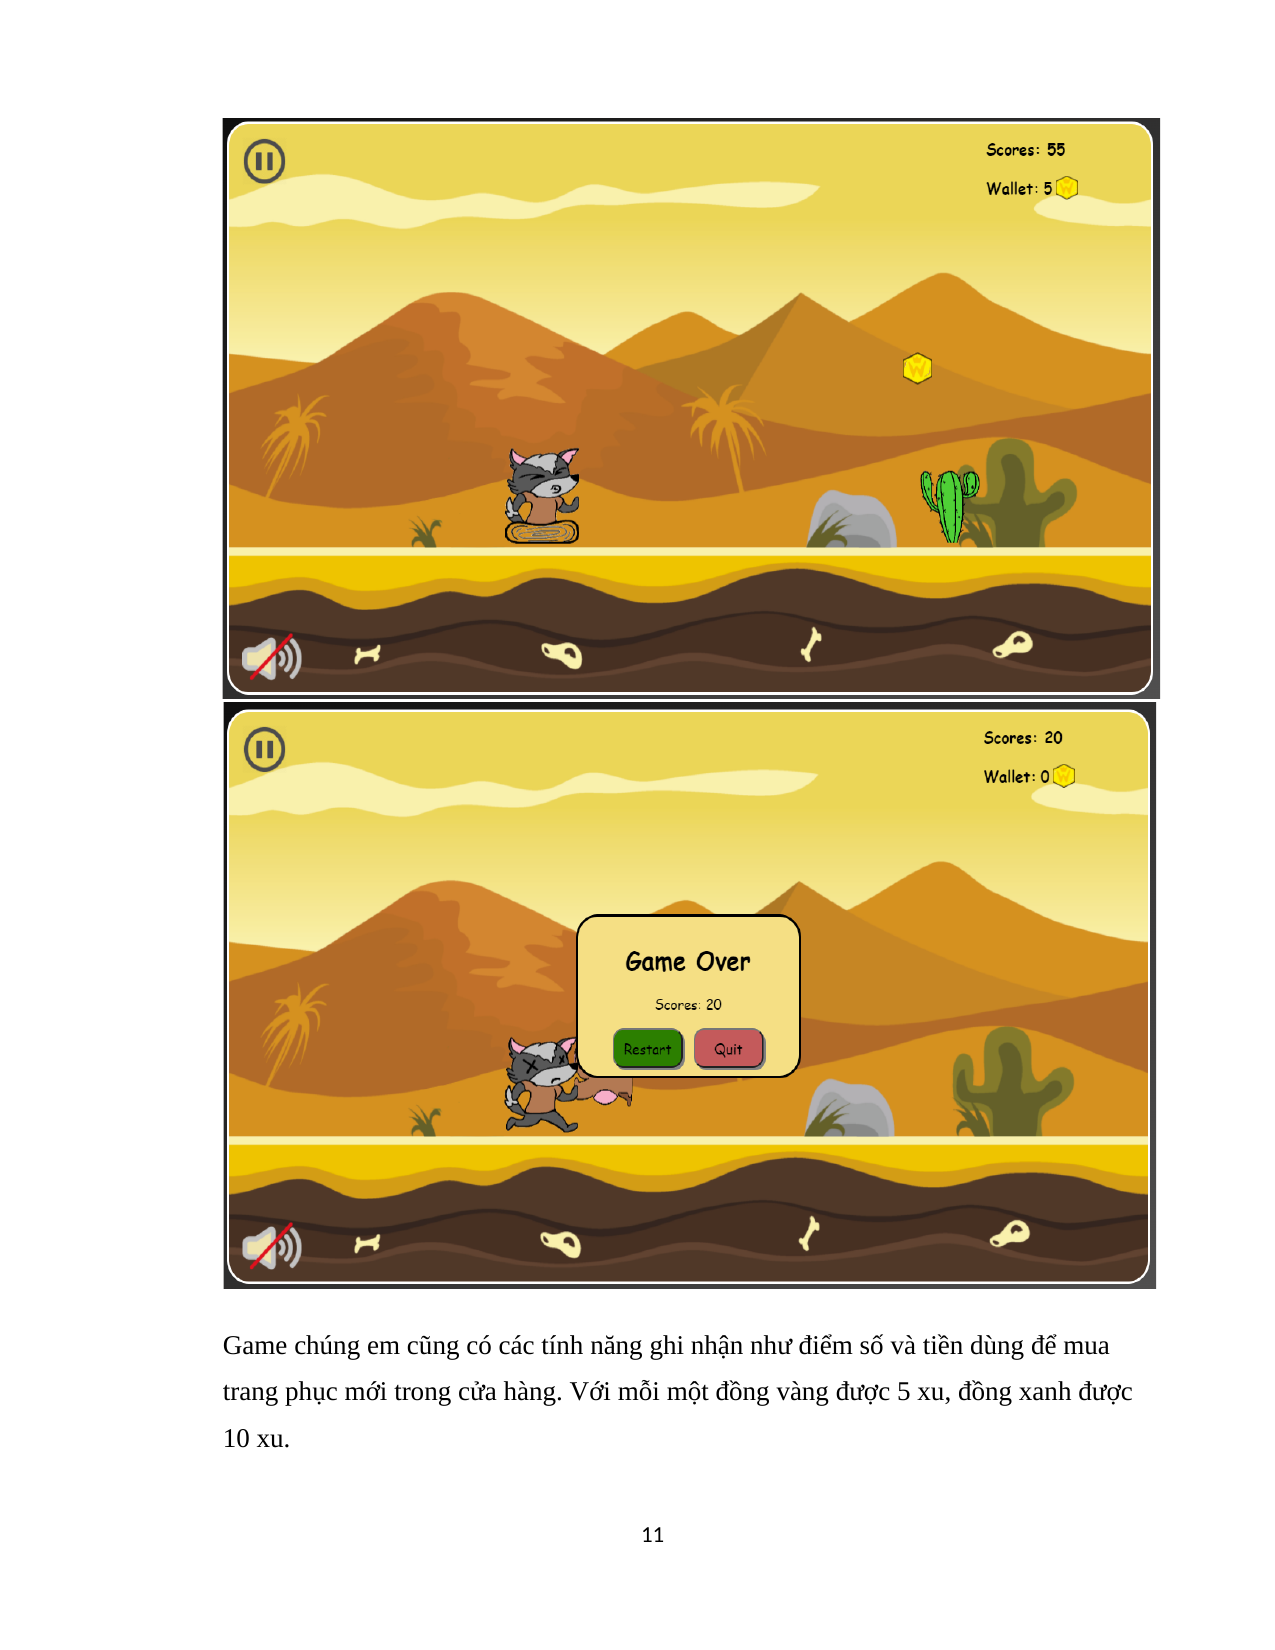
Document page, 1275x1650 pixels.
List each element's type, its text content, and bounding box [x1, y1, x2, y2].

picture [223, 702, 1157, 1289]
list Game chúng em cũng có các tính năng ghi nhận như điểm số và tiền dùng để mua trang phục mới trong cửa hàng. Với mỗi một đồng vàng được 5 xu, đồng xanh được 10 xu. [223, 1329, 1157, 1453]
picture [222, 118, 1161, 699]
